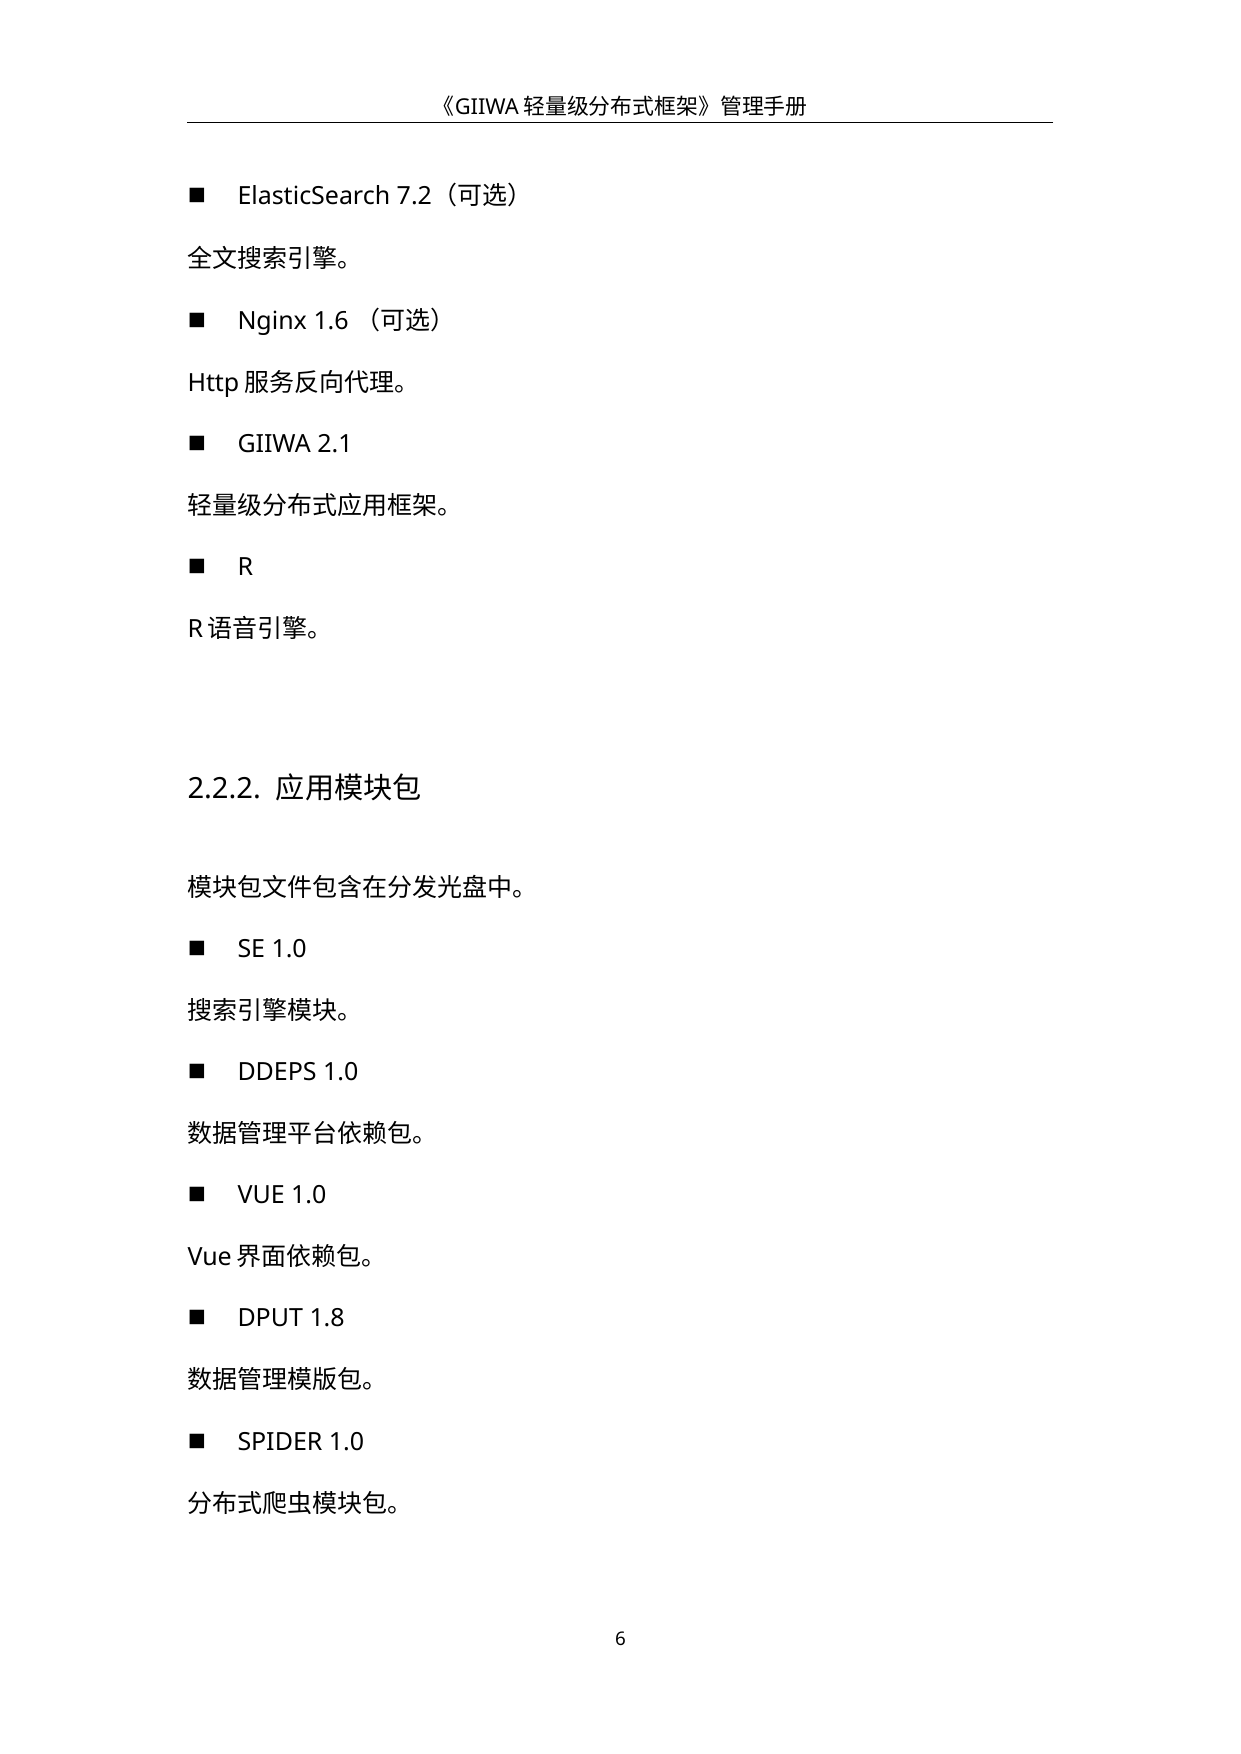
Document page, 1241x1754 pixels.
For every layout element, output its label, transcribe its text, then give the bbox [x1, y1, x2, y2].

text 轻量级分布式应用框架。 [187, 482, 1053, 526]
text 全文搜索引擎。 [187, 234, 1053, 278]
list VUE 1.0 [187, 1172, 1053, 1216]
text 分布式爬虫模块包。 [187, 1479, 1053, 1523]
list ElasticSearch 7.2（可选） [187, 172, 1053, 216]
text 模块包文件包含在分发光盘中。 [187, 863, 1053, 907]
list Nginx 1.6 （可选） [187, 296, 1053, 340]
list GIIWA 2.1 [187, 421, 1053, 465]
text Vue界面依赖包。 [187, 1233, 1053, 1277]
text 搜索引擎模块。 [187, 986, 1053, 1031]
text 数据管理平台依赖包。 [187, 1110, 1053, 1154]
list DDEPS 1.0 [187, 1049, 1053, 1093]
subtitle 应用模块包 [187, 764, 1053, 808]
list R [187, 544, 1053, 588]
list SE 1.0 [187, 925, 1053, 969]
list SPIDER 1.0 [187, 1418, 1053, 1462]
text 数据管理模版包。 [187, 1356, 1053, 1400]
text Http服务反向代理。 [187, 358, 1053, 403]
list DPUT 1.8 [187, 1295, 1053, 1339]
text R语音引擎。 [187, 605, 1053, 649]
